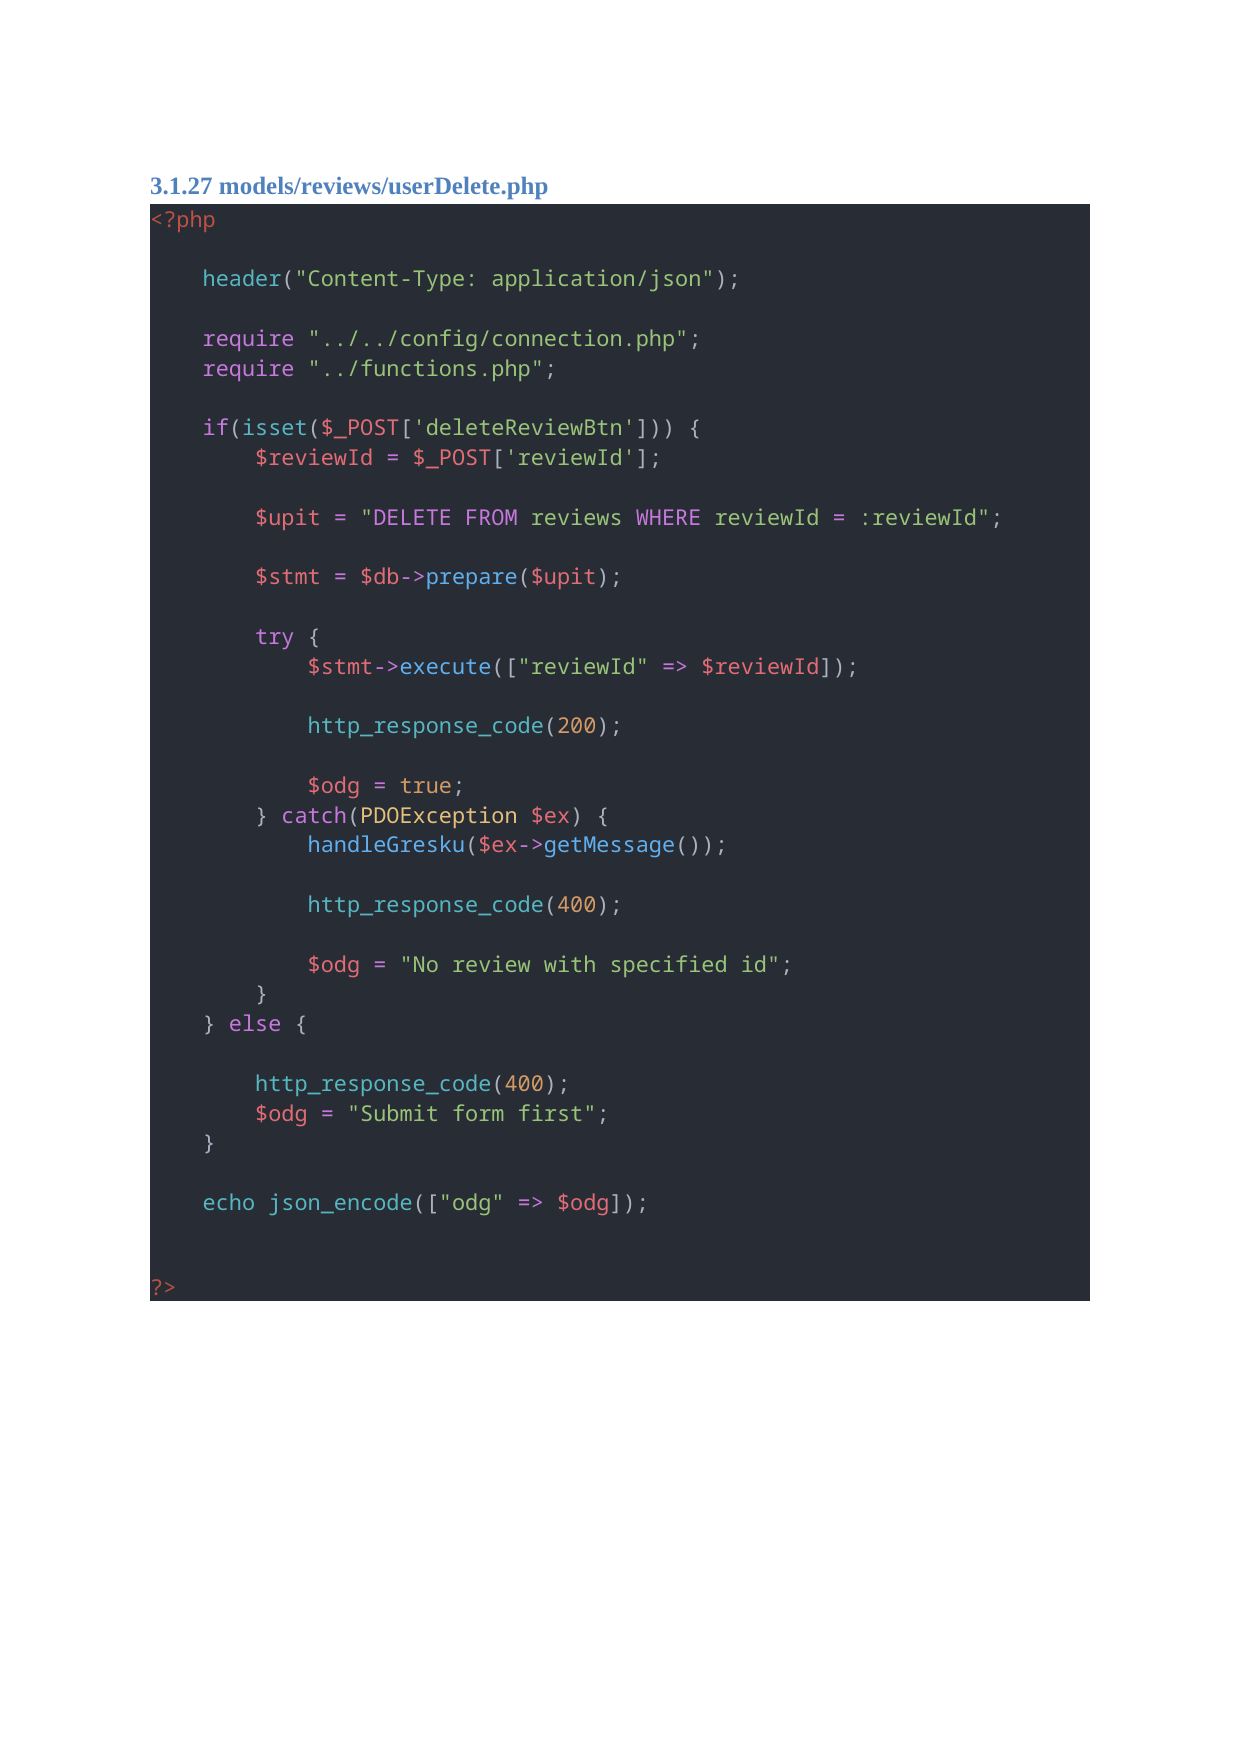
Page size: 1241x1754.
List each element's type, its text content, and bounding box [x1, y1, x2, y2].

text $reviewId = $_POST['reviewId']; [150, 442, 1090, 472]
text $stmt = $db->prepare($upit); [150, 561, 1090, 591]
text handleGresku($ex->getMessage()); [150, 829, 1090, 859]
text $odg = "No review with specified id"; [150, 949, 1090, 978]
text } [150, 1127, 1090, 1157]
text } [150, 978, 1090, 1008]
text http_response_code(200); [150, 710, 1090, 740]
text header("Content-Type: application/json"); [150, 263, 1090, 293]
text require "../functions.php"; [150, 353, 1090, 383]
text http_response_code(400); [150, 1068, 1090, 1098]
text $upit = "DELETE FROM reviews WHERE reviewId = :reviewId"; [150, 502, 1090, 532]
text } else { [150, 1008, 1090, 1038]
text $odg = "Submit form first"; [150, 1098, 1090, 1127]
text $stmt->execute(["reviewId" => $reviewId]); [150, 651, 1090, 681]
text ?> [150, 1272, 1090, 1301]
subtitle 3.1.27 models/reviews/userDelete.php [150, 171, 1090, 199]
text require "../../config/connection.php"; [150, 323, 1090, 353]
text try { [150, 621, 1090, 651]
text <?php [150, 204, 1090, 234]
text if(isset($_POST['deleteReviewBtn'])) { [150, 412, 1090, 442]
text echo json_encode(["odg" => $odg]); [150, 1187, 1090, 1217]
text http_response_code(400); [150, 889, 1090, 919]
text $odg = true; [150, 770, 1090, 800]
text } catch(PDOException $ex) { [150, 800, 1090, 829]
